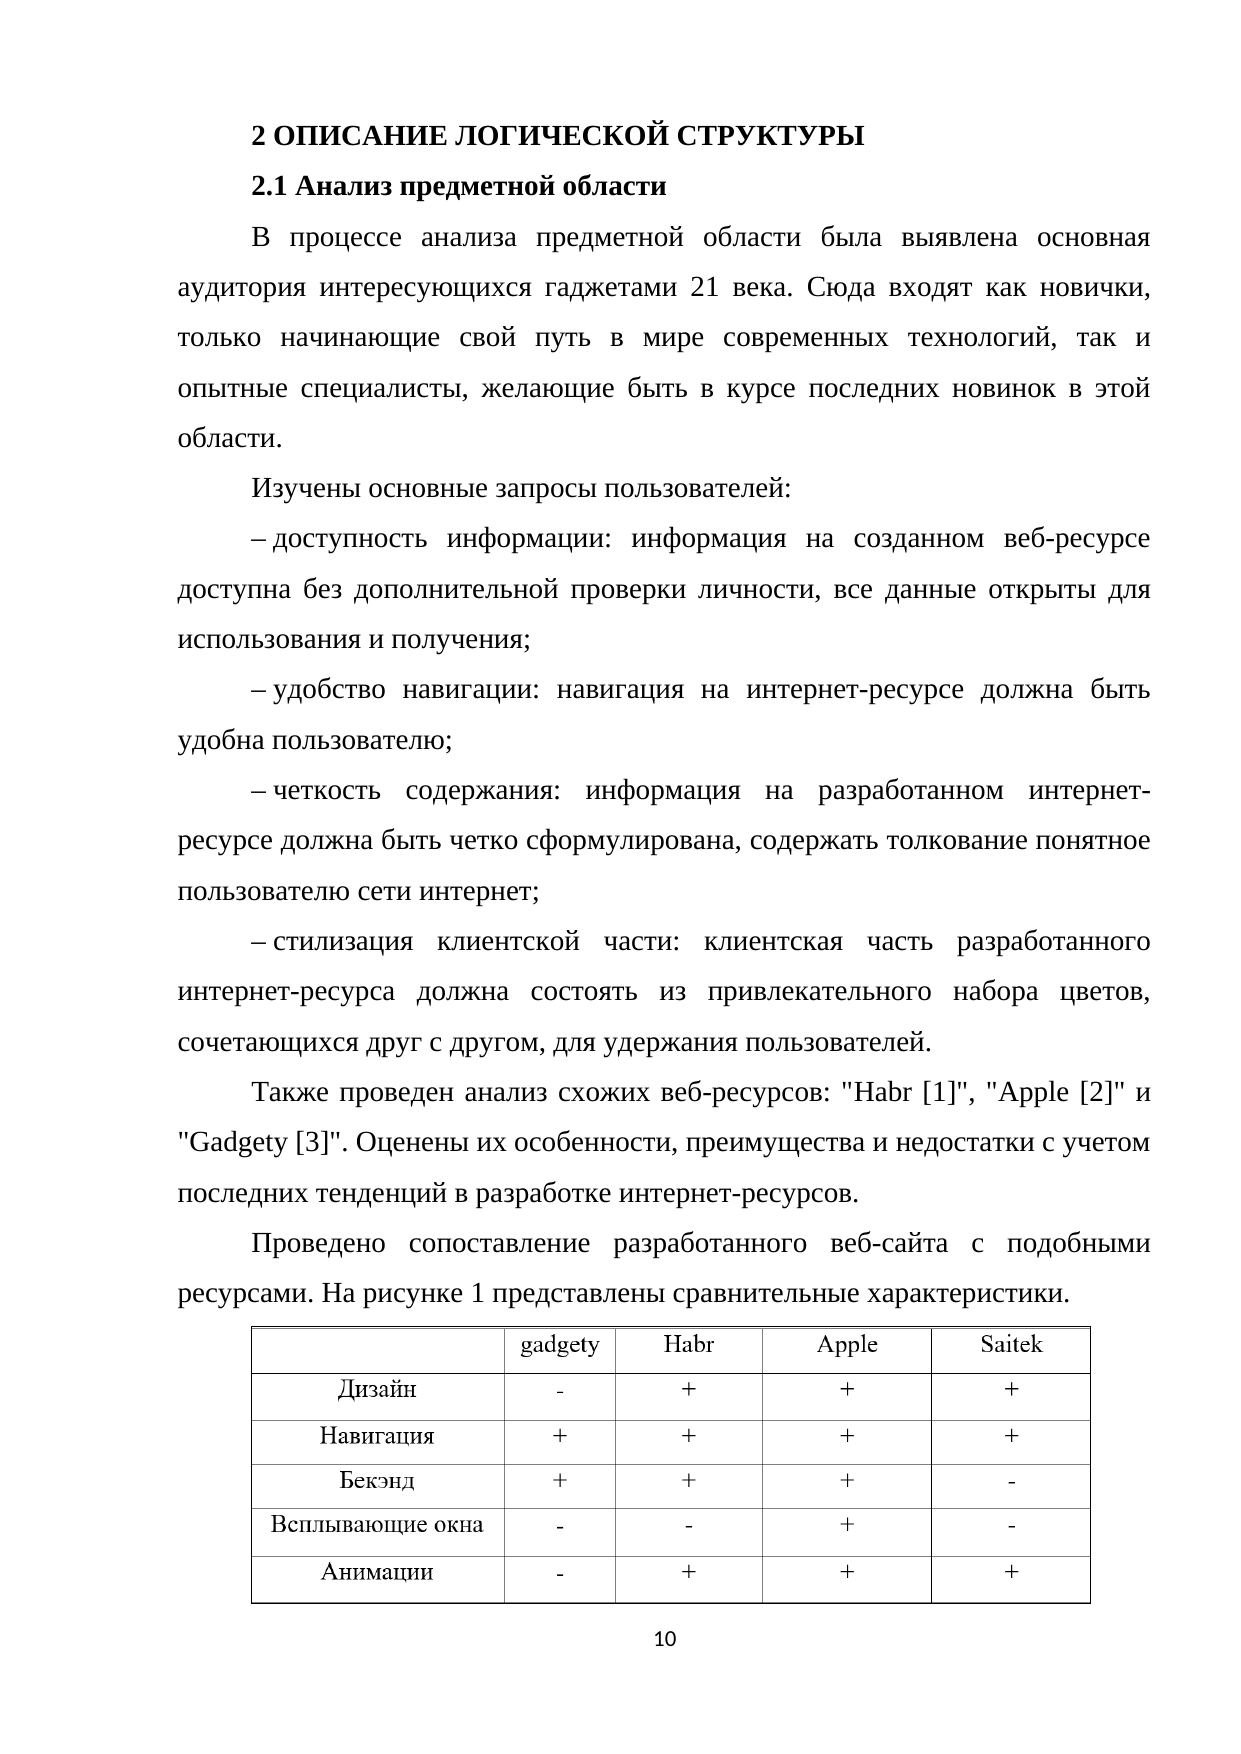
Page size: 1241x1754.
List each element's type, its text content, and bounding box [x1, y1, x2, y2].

list четкость содержания: информация на разработанном интернет-ресурсе должна быть четко сформулирована, содержать толкование понятное пользователю сети интернет; [177, 772, 1152, 906]
list стилизация клиентской части: клиентская часть разработанного интернет-ресурса должна состоять из привлекательного набора цветов, сочетающихся друг с другом, для удержания пользователей. [177, 923, 1152, 1057]
list удобство навигации: навигация на интернет-ресурсе должна быть удобна пользователю; [177, 672, 1152, 755]
text Изучены основные запросы пользователей: [177, 470, 1152, 504]
list доступность информации: информация на созданном веб-ресурсе доступна без дополнительной проверки личности, все данные открыты для использования и получения; [177, 521, 1152, 655]
text 2 ОПИСАНИЕ ЛОГИЧЕСКОЙ СТРУКТУРЫ [251, 118, 1152, 152]
text Также проведен анализ схожих веб-ресурсов: "Habr [1]", "Apple [2]" и "Gadgety [3]". Оценены их особенности, преимущества и недостатки с учетом последних тенденций в разработке интернет-ресурсов. [177, 1074, 1152, 1208]
picture [252, 1327, 1090, 1603]
text 2.1 Анализ предметной области [251, 168, 1152, 202]
text В процессе анализа предметной области была выявлена основная аудитория интересующихся гаджетами 21 века. Сюда входят как новички, только начинающие свой путь в мире современных технологий, так и опытные специалисты, желающие быть в курсе последних новинок в этой области. [177, 219, 1152, 453]
text Проведено сопоставление разработанного веб-сайта с подобными ресурсами. На рисунке 1 представлены сравнительные характеристики. [177, 1225, 1152, 1309]
